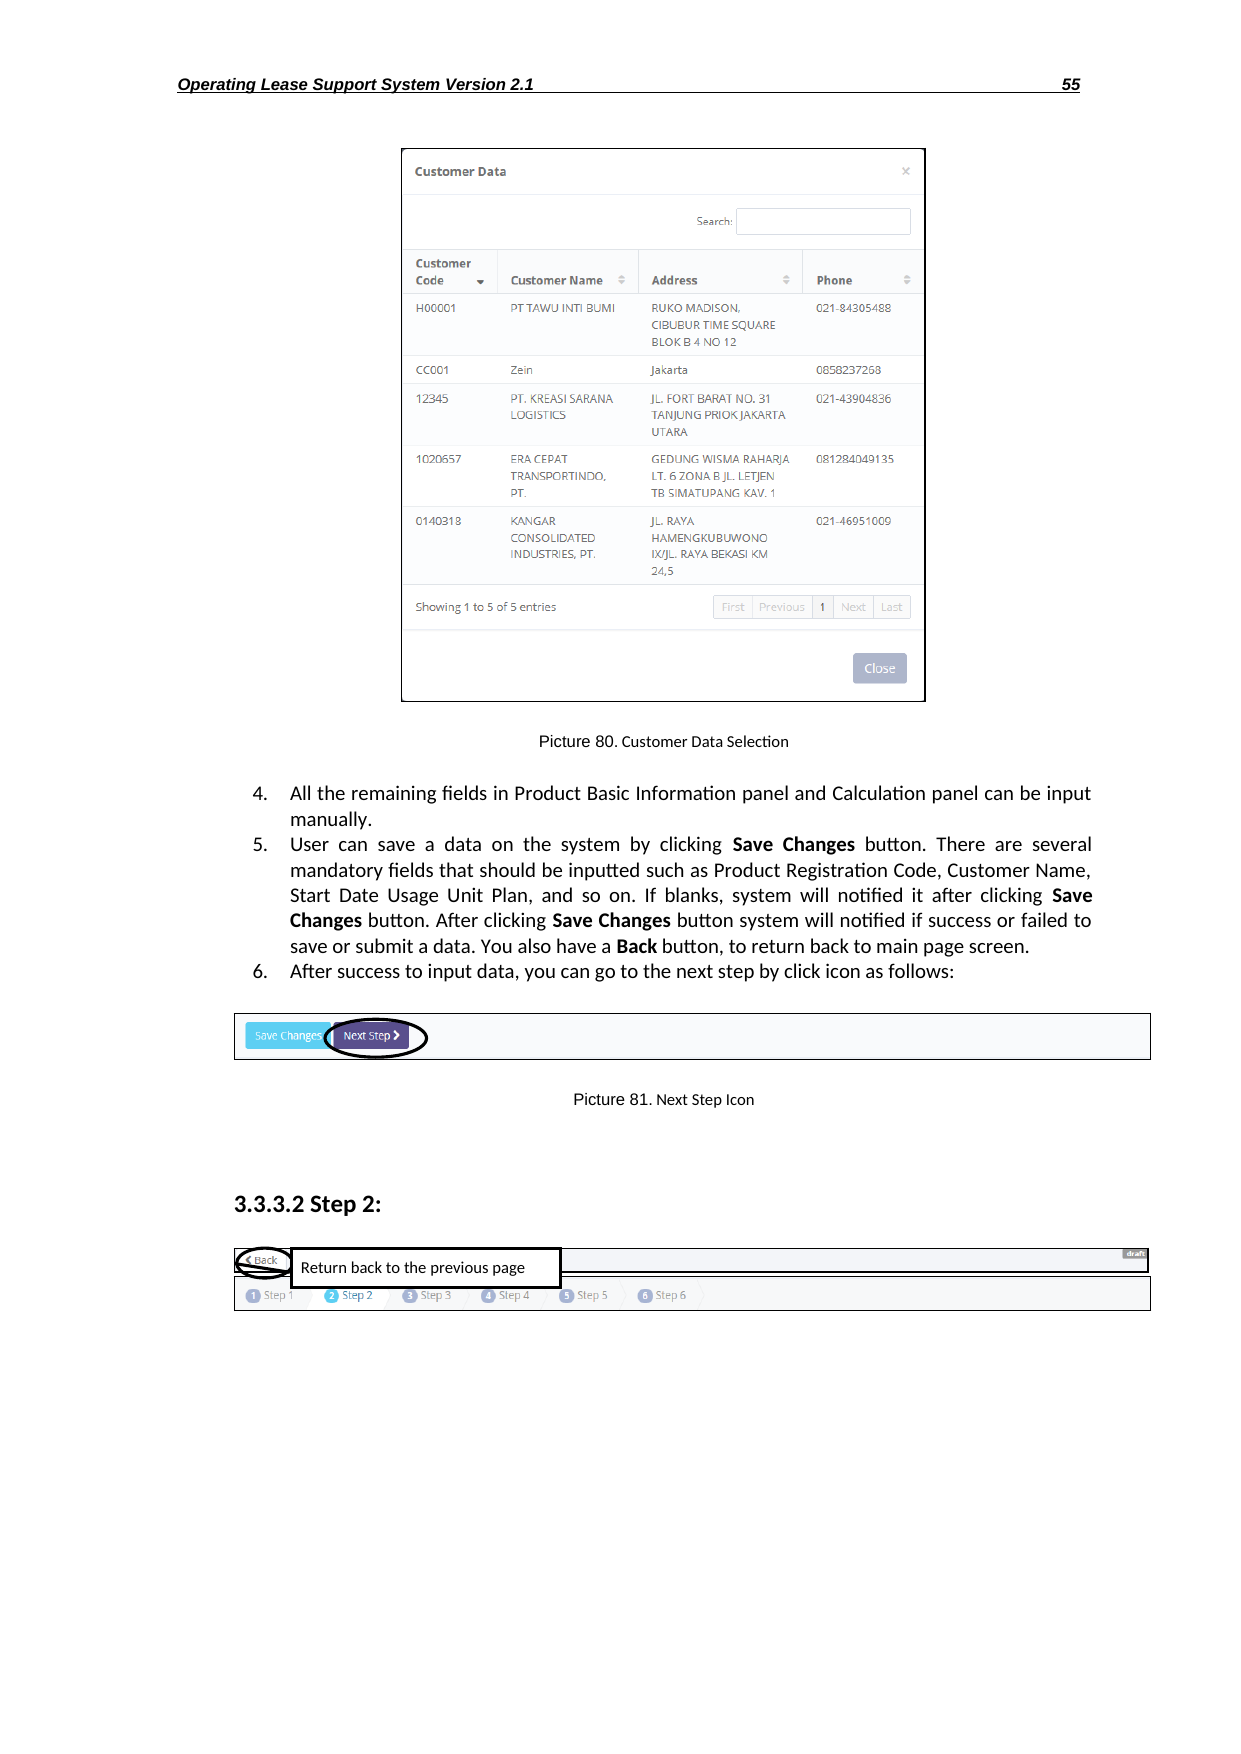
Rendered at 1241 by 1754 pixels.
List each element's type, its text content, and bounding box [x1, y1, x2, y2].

list After success to input data, you can go to the next step by click icon as follows: [252, 958, 1092, 984]
picture [402, 149, 924, 701]
picture [562, 1249, 1147, 1271]
picture [235, 1277, 1150, 1310]
list All the remaining fields in Product Basic Information panel and Calculation panel can be input manually. [252, 781, 1092, 831]
list Customer Data Selection [235, 731, 1092, 751]
picture [327, 1021, 424, 1055]
list Next Step Icon [235, 1089, 1092, 1109]
picture [239, 1250, 290, 1270]
subtitle 3.3.3.2 Step 2: [233, 1188, 1092, 1218]
picture [235, 1249, 246, 1259]
list User can save a data on the system by clicking Save Changes button. There are several mandatory fields that should be inputted such as Product Registration Code, Customer Name, Start Date Usage Unit Plan, and so on. If blanks, system will notified it after clicking Save Changes button. After clicking Save Changes button system will notified if success or failed to save or submit a data. You also have a Back button, to return back to main page screen. [252, 831, 1092, 958]
picture [241, 1267, 265, 1271]
picture [235, 1014, 1150, 1059]
